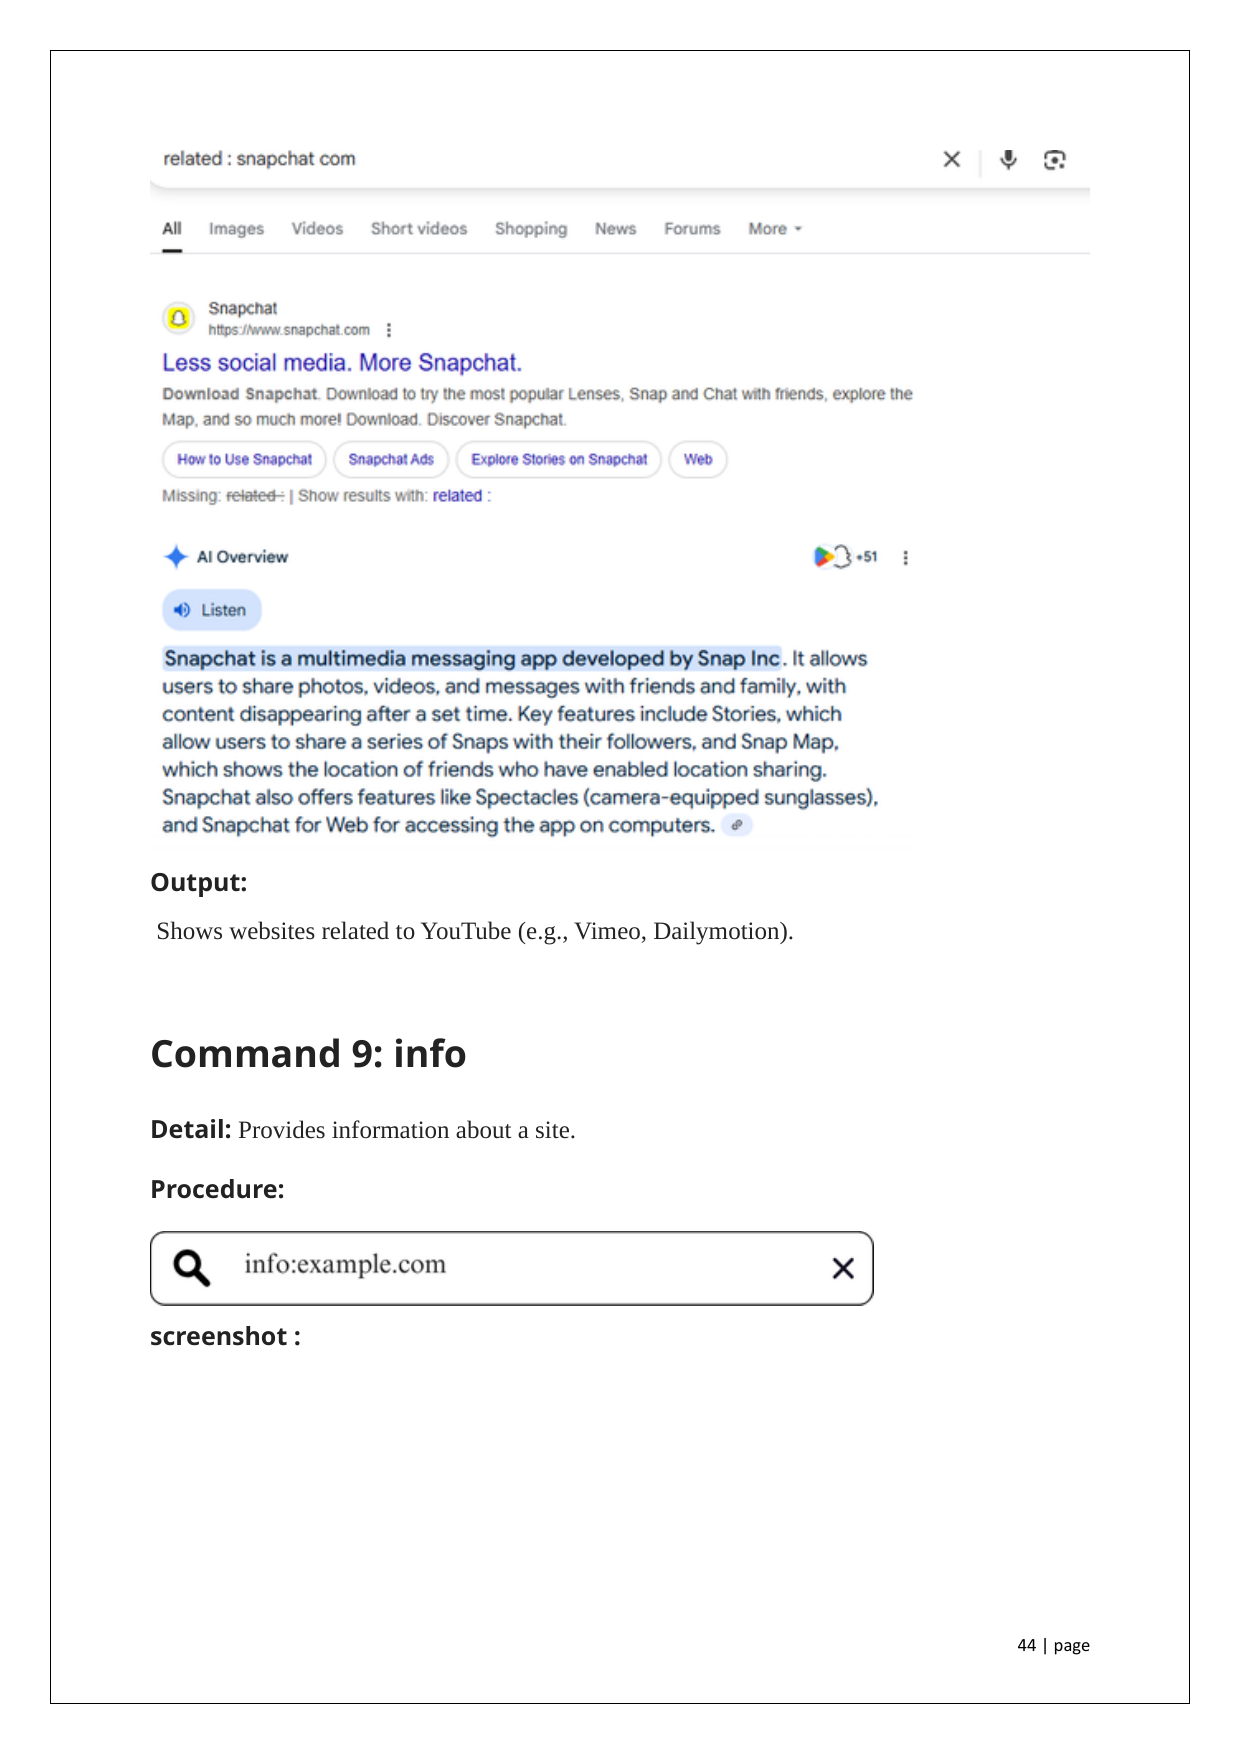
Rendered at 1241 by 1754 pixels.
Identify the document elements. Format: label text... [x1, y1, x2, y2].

text Detail: Provides information about a site. [150, 1112, 1090, 1146]
text Command 9: info [150, 1028, 1090, 1079]
picture [150, 150, 1091, 853]
picture [150, 1231, 874, 1306]
text Output: Shows websites related to YouTube (e.g., Vimeo, Dailymotion). [150, 865, 1090, 946]
text screenshot : [150, 1318, 1090, 1353]
text Procedure: [150, 1172, 1090, 1206]
